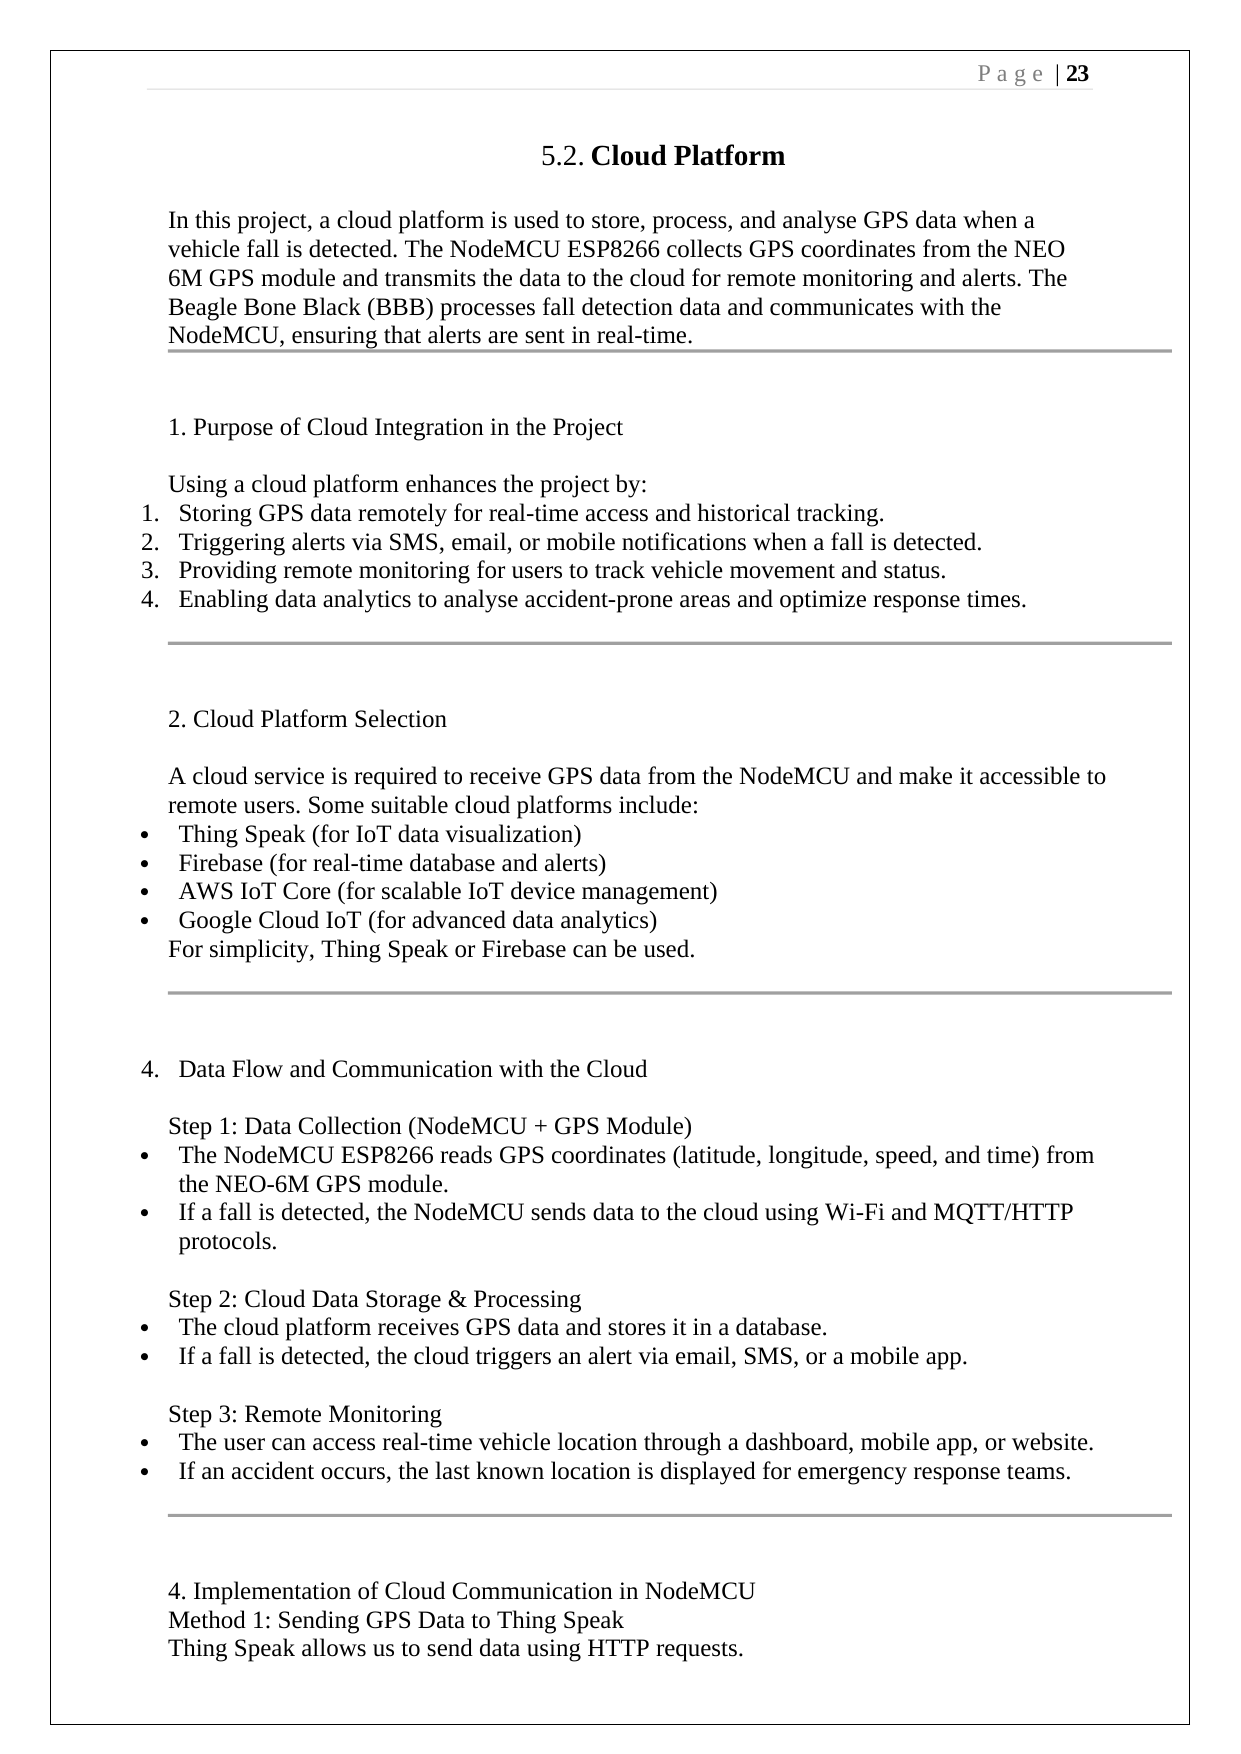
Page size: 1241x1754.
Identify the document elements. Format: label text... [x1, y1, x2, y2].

subtitle 2. Cloud Platform Selection [168, 704, 1107, 733]
subtitle The user can access real-time vehicle location through a dashboard, mobile app, or website. [141, 1427, 1107, 1456]
subtitle Method 1: Sending GPS Data to Thing Speak [168, 1605, 1107, 1633]
subtitle The NodeMCU ESP8266 reads GPS coordinates (latitude, longitude, speed, and time) from the NEO-6M GPS module. [141, 1140, 1107, 1197]
subtitle Step 1: Data Collection (NodeMCU + GPS Module) [168, 1111, 1107, 1140]
subtitle The cloud platform receives GPS data and stores it in a database. [141, 1312, 1107, 1341]
subtitle NodeMCU, ensuring that alerts are sent in real-time. [168, 321, 1107, 349]
subtitle Beagle Bone Black (BBB) processes fall detection data and communicates with the [168, 292, 1107, 321]
subtitle Thing Speak (for IoT data visualization) [141, 819, 1107, 848]
subtitle 1. Purpose of Cloud Integration in the Project [168, 412, 1107, 440]
subtitle 6M GPS module and transmits the data to the cloud for remote monitoring and alerts. The [168, 263, 1107, 292]
subtitle A cloud service is required to receive GPS data from the NodeMCU and make it accessible to [168, 761, 1107, 790]
subtitle Enabling data analytics to analyse accident-prone areas and optimize response times. [141, 584, 1107, 613]
subtitle In this project, a cloud platform is used to store, process, and analyse GPS data when a [168, 206, 1107, 234]
subtitle Step 3: Remote Monitoring [168, 1399, 1107, 1427]
subtitle Step 2: Cloud Data Storage & Processing [168, 1284, 1107, 1312]
subtitle If a fall is detected, the cloud triggers an alert via email, SMS, or a mobile app. [141, 1341, 1107, 1370]
subtitle For simplicity, Thing Speak or Firebase can be used. [168, 934, 1107, 963]
subtitle Triggering alerts via SMS, email, or mobile notifications when a fall is detected. [141, 527, 1107, 555]
subtitle 4. Implementation of Cloud Communication in NodeMCU [168, 1576, 1107, 1605]
subtitle Thing Speak allows us to send data using HTTP requests. [168, 1633, 1107, 1662]
subtitle Using a cloud platform enhances the project by: [168, 469, 1107, 498]
subtitle vehicle fall is detected. The NodeMCU ESP8266 collects GPS coordinates from the NEO [168, 234, 1107, 263]
subtitle Providing remote monitoring for users to track vehicle movement and status. [141, 555, 1107, 584]
subtitle Firebase (for real-time database and alerts) [141, 848, 1107, 876]
subtitle Data Flow and Communication with the Cloud [141, 1054, 1107, 1082]
subtitle Google Cloud IoT (for advanced data analytics) [141, 905, 1107, 934]
subtitle Storing GPS data remotely for real-time access and historical tracking. [141, 498, 1107, 527]
subtitle remote users. Some suitable cloud platforms include: [168, 790, 1107, 819]
subtitle If a fall is detected, the NodeMCU sends data to the cloud using Wi-Fi and MQTT/HTTP protocols. [141, 1197, 1107, 1255]
subtitle If an accident occurs, the last known location is displayed for emergency response teams. [141, 1456, 1107, 1485]
subtitle AWS IoT Core (for scalable IoT device management) [141, 876, 1107, 905]
subtitle Cloud Platform [219, 138, 1107, 172]
